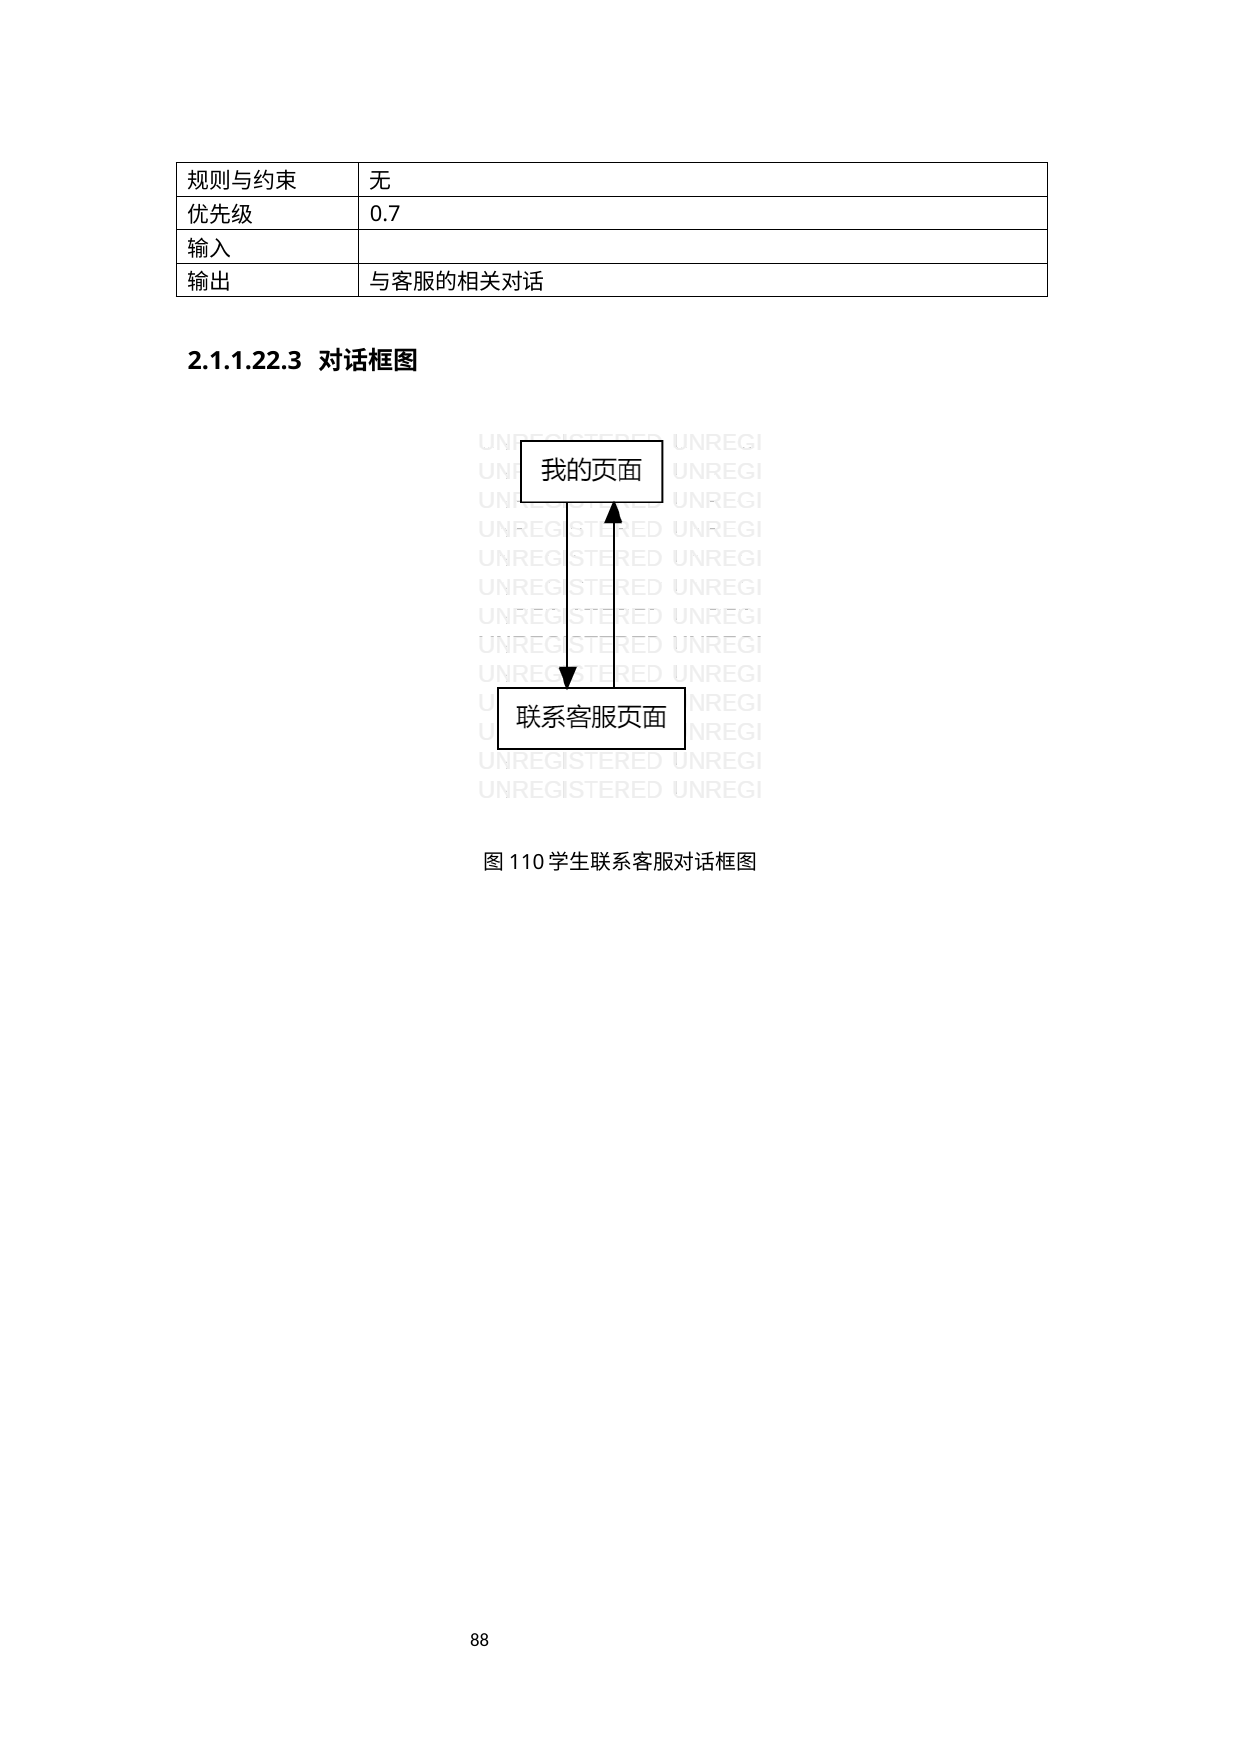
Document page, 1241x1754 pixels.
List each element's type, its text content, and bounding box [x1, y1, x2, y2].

text 图 110学生联系客服对话框图 [187, 844, 1053, 877]
table_cell 优先级 [177, 197, 358, 229]
subtitle 对话框图 [187, 326, 1053, 391]
table_cell 0.7 [359, 197, 1047, 229]
table_cell 规则与约束 [177, 163, 358, 196]
table_cell 无 [359, 163, 1047, 196]
picture [478, 421, 762, 826]
table_cell 输出 [177, 264, 358, 296]
table_cell 与客服的相关对话 [359, 264, 1047, 296]
table_cell [359, 230, 1047, 263]
table_cell 输入 [177, 230, 358, 263]
